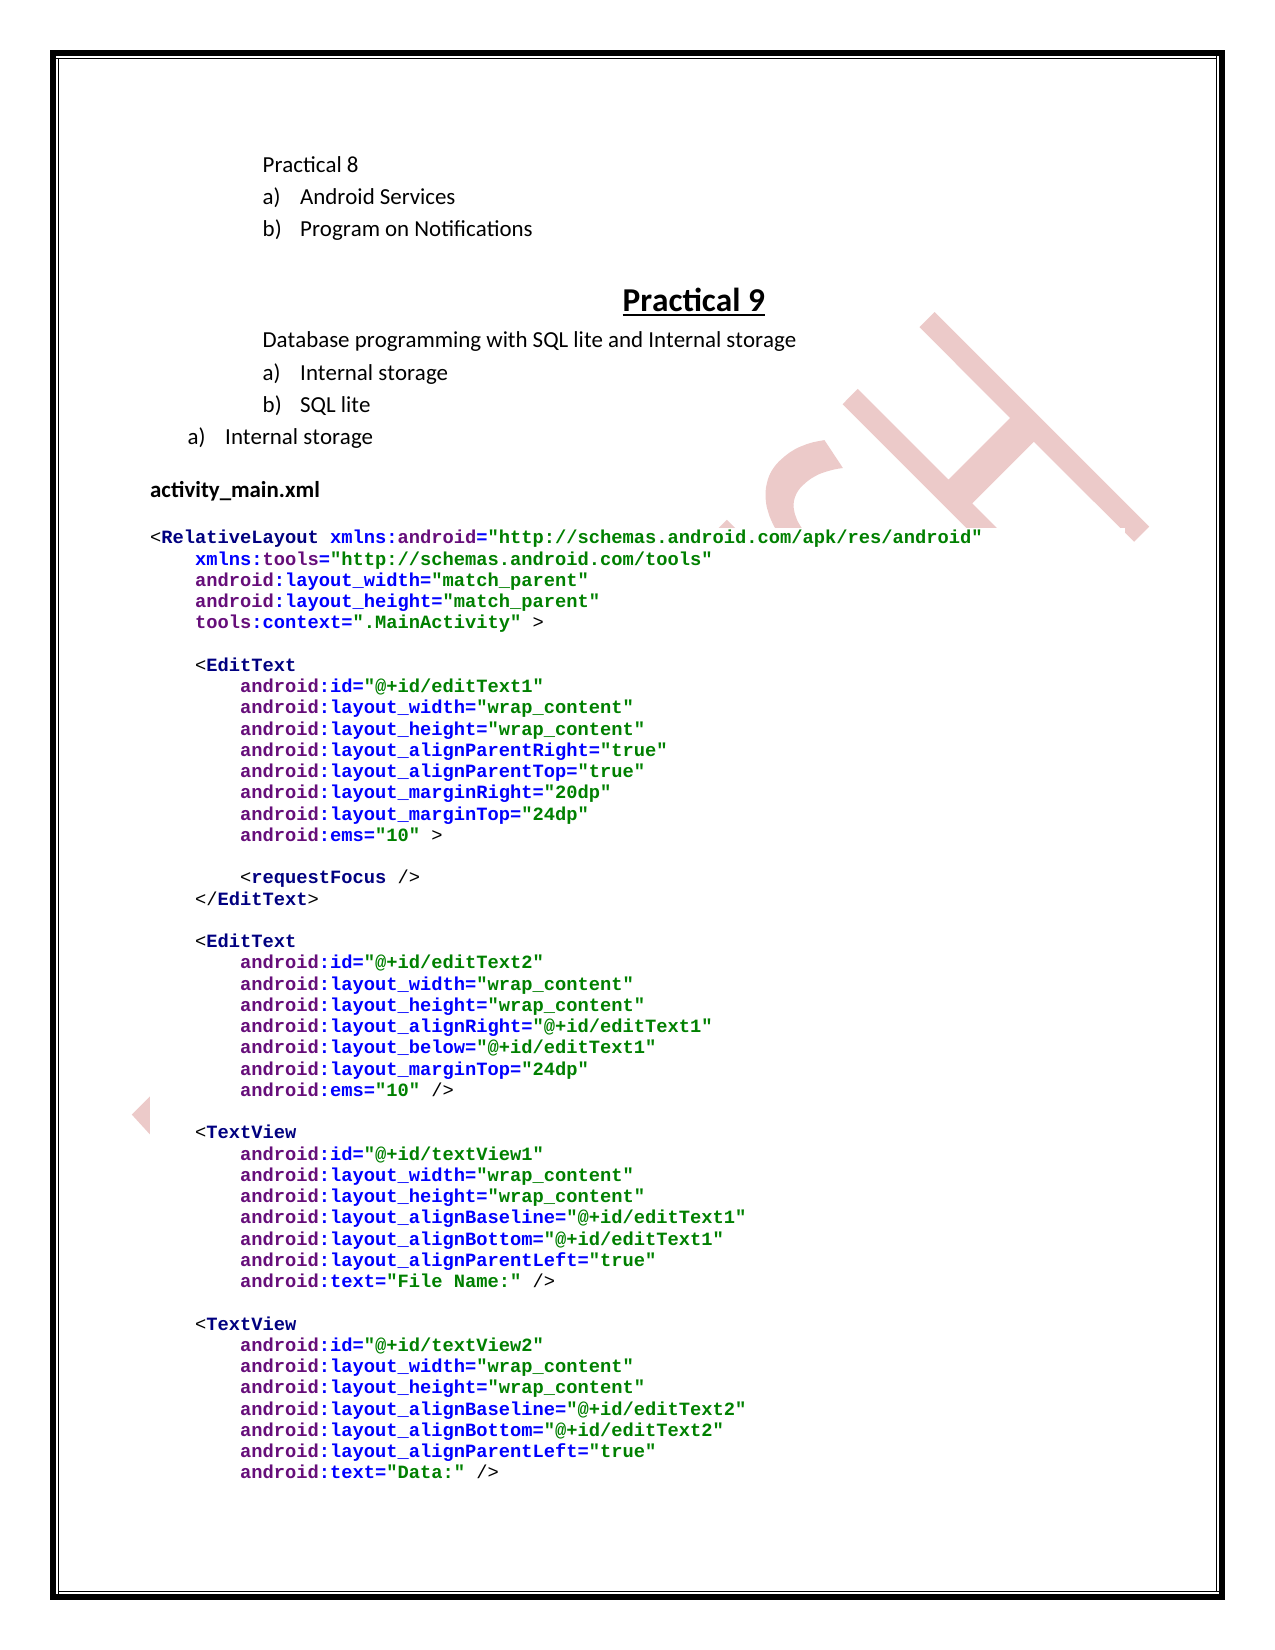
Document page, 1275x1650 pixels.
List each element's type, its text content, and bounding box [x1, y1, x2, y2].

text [150, 528, 1125, 1484]
list Program on Notifications [262, 214, 1125, 242]
list Internal storage [262, 358, 1125, 386]
list Android Services [262, 182, 1125, 210]
list Internal storage [187, 422, 1125, 450]
list Database programming with SQL lite and Internal storage [262, 326, 1125, 353]
list Practical 9 [262, 279, 1125, 319]
text activity_main.xml [150, 475, 1125, 503]
list Practical 8 [262, 150, 1125, 178]
list SQL lite [262, 390, 1125, 418]
